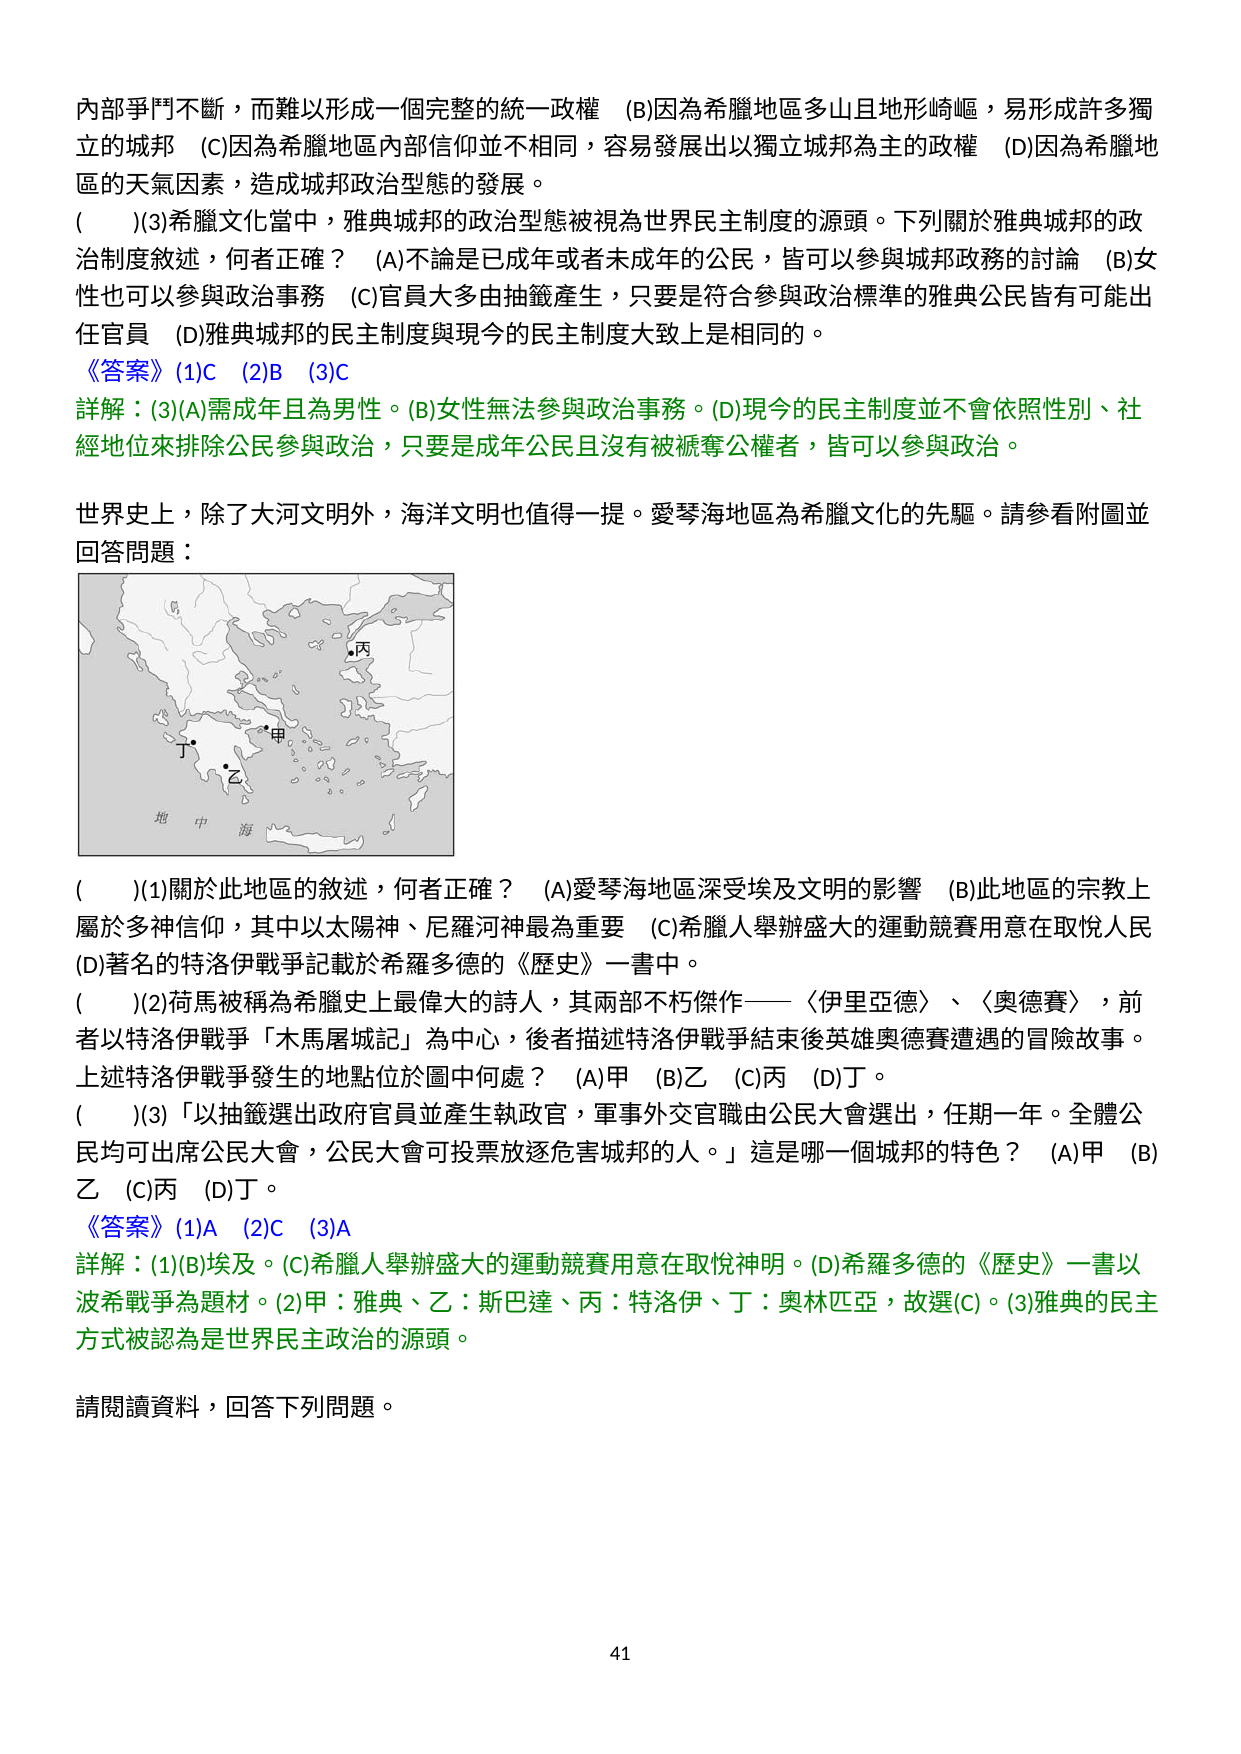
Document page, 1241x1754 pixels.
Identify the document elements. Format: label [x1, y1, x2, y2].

picture [75, 569, 458, 862]
